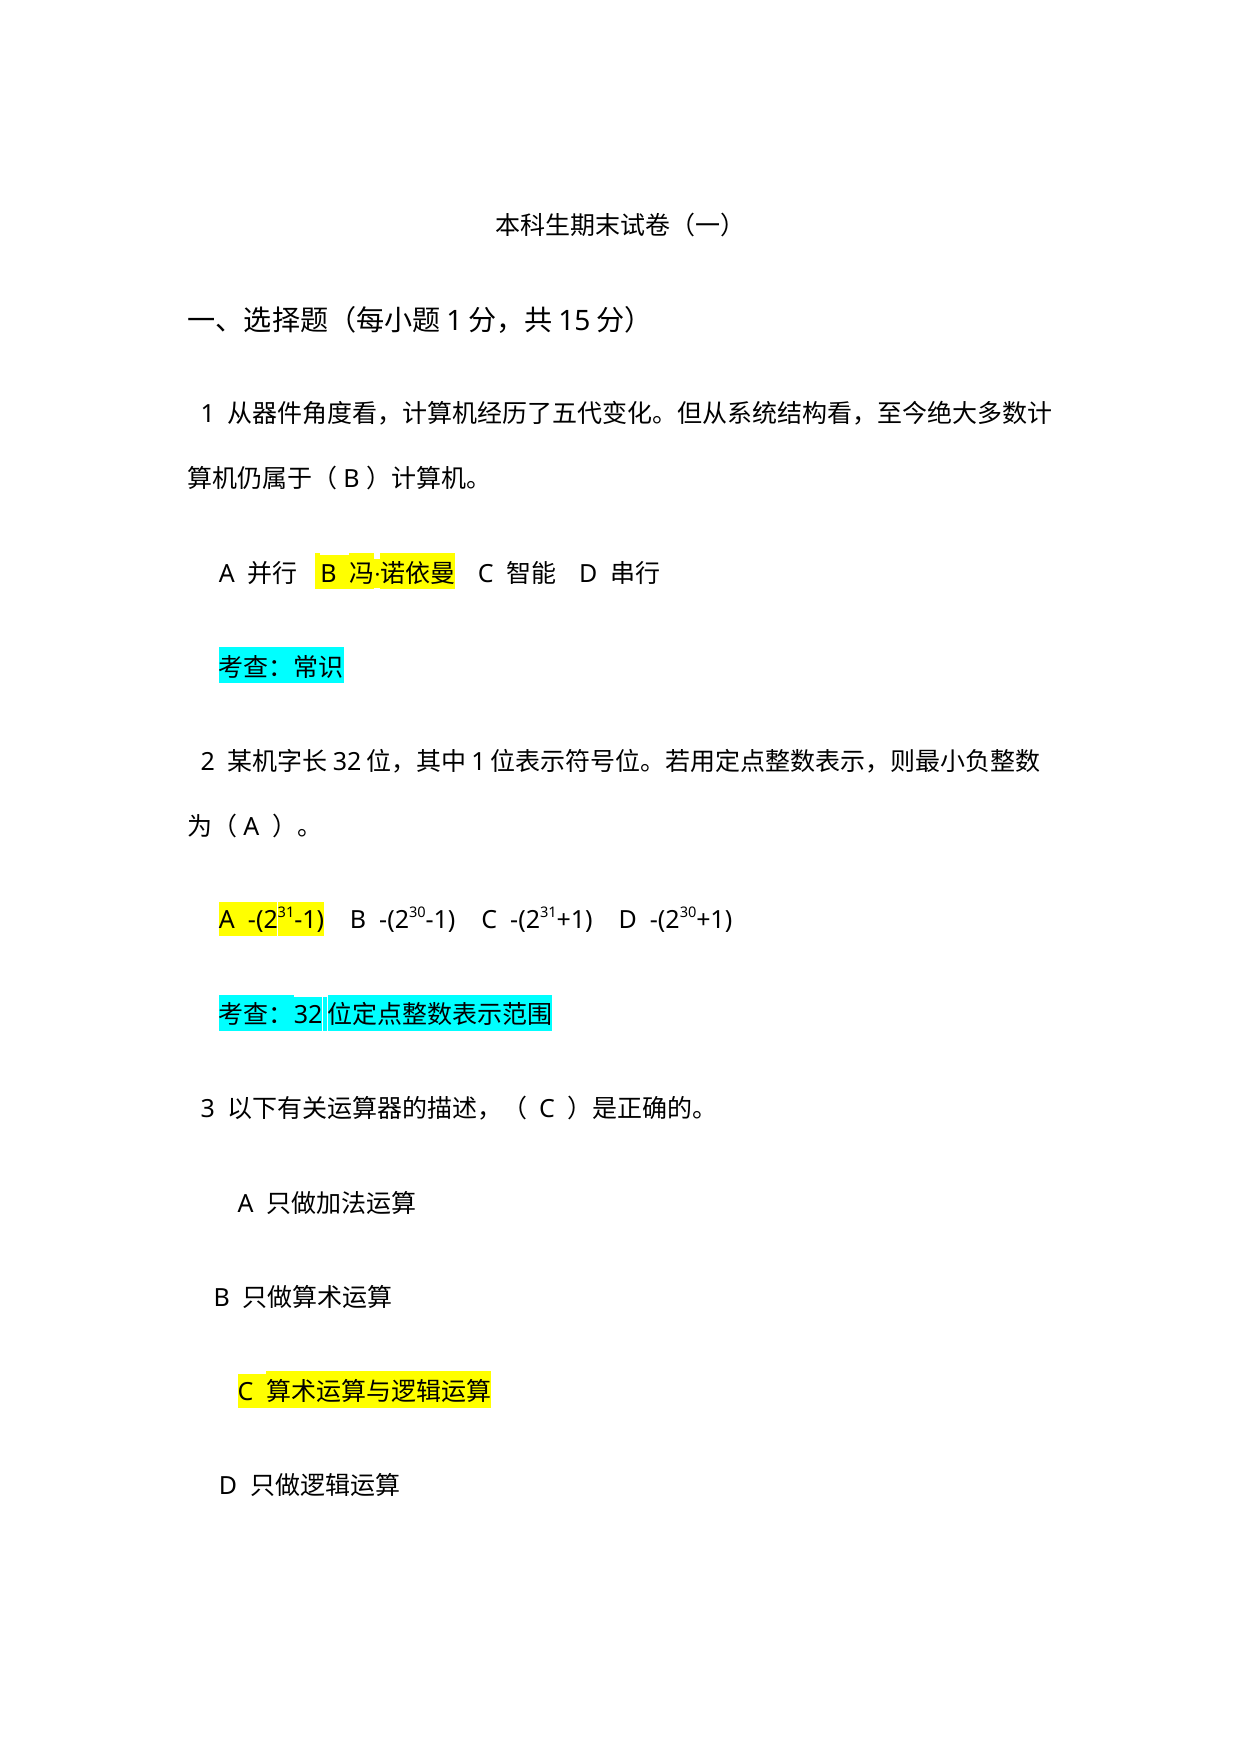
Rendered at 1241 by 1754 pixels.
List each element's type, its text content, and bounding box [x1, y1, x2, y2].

text 一、选择题（每小题1分，共15分） [187, 285, 1053, 350]
text C 算术运算与逻辑运算 [187, 1357, 1053, 1422]
text 本科生期末试卷（一） [187, 191, 1053, 256]
text 2 某机字长32位，其中1位表示符号位。若用定点整数表示，则最小负整数为（ A ）。 [187, 727, 1053, 857]
text A 只做加法运算 [187, 1169, 1053, 1234]
text A 并行 B 冯·诺依曼 C 智能 D 串行 [187, 539, 1053, 604]
text 考查：常识 [187, 633, 1053, 698]
text A -(231-1) B -(230-1) C -(231+1) D -(230+1) [187, 886, 1053, 951]
text 1 从器件角度看，计算机经历了五代变化。但从系统结构看，至今绝大多数计算机仍属于（ B ）计算机。 [187, 379, 1053, 509]
text 3 以下有关运算器的描述，（ C ）是正确的。 [187, 1074, 1053, 1139]
text D 只做逻辑运算 [187, 1451, 1053, 1516]
text B 只做算术运算 [187, 1263, 1053, 1328]
text 考查：32位定点整数表示范围 [187, 980, 1053, 1045]
